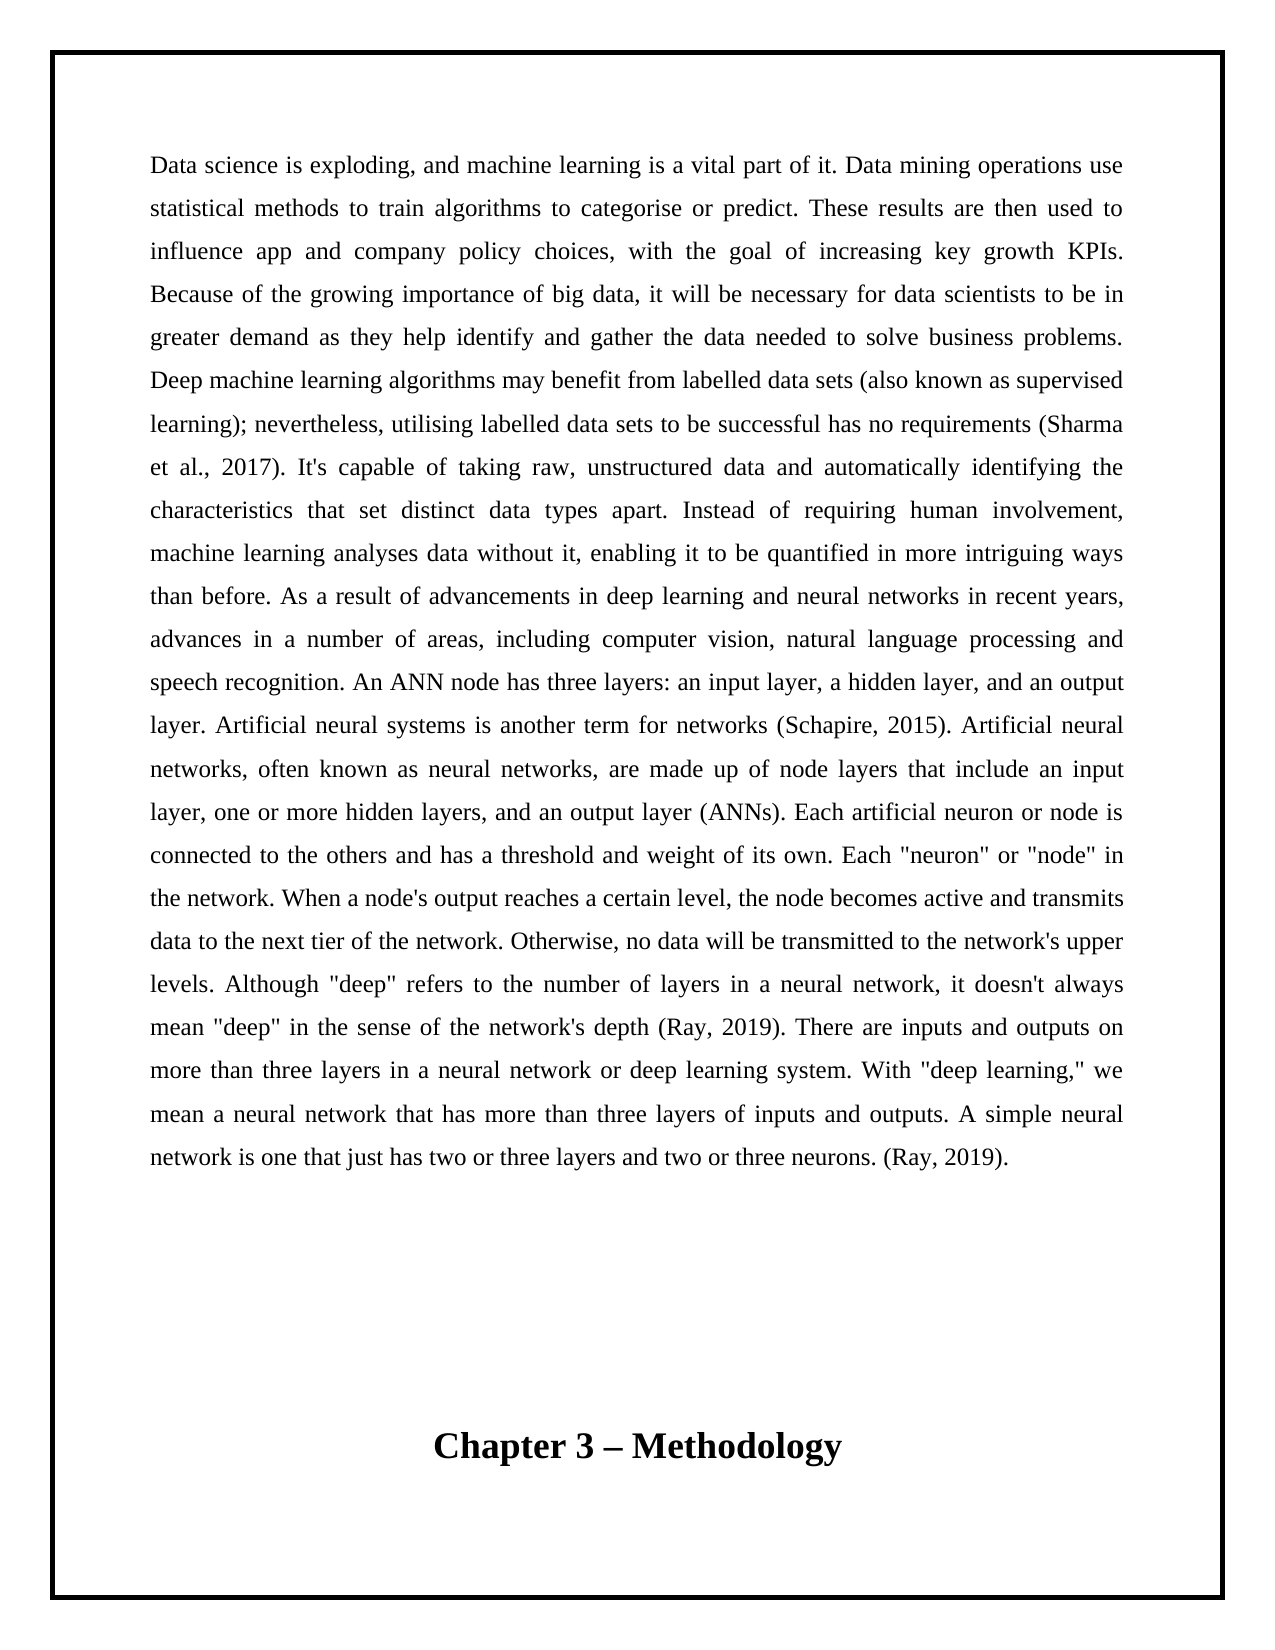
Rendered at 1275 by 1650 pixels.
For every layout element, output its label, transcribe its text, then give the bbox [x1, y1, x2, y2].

text Chapter 3 – Methodology [150, 1423, 1125, 1466]
text Data science is exploding, and machine learning is a vital part of it. Data mining operations use statistical methods to train algorithms to categorise or predict. These results are then used to influence app and company policy choices, with the goal of increasing key growth KPIs. Because of the growing importance of big data, it will be necessary for data scientists to be in greater demand as they help identify and gather the data needed to solve business problems. Deep machine learning algorithms may benefit from labelled data sets (also known as supervised learning); nevertheless, utilising labelled data sets to be successful has no requirements (Sharma et al., 2017). It's capable of taking raw, unstructured data and automatically identifying the characteristics that set distinct data types apart. Instead of requiring human involvement, machine learning analyses data without it, enabling it to be quantified in more intriguing ways than before. As a result of advancements in deep learning and neural networks in recent years, advances in a number of areas, including computer vision, natural language processing and speech recognition. An ANN node has three layers: an input layer, a hidden layer, and an output layer. Artificial neural systems is another term for networks (Schapire, 2015). Artificial neural networks, often known as neural networks, are made up of node layers that include an input layer, one or more hidden layers, and an output layer (ANNs). Each artificial neuron or node is connected to the others and has a threshold and weight of its own. Each "neuron" or "node" in the network. When a node's output reaches a certain level, the node becomes active and transmits data to the next tier of the network. Otherwise, no data will be transmitted to the network's upper levels. Although "deep" refers to the number of layers in a neural network, it doesn't always mean "deep" in the sense of the network's depth (Ray, 2019). There are inputs and outputs on more than three layers in a neural network or deep learning system. With "deep learning," we mean a neural network that has more than three layers of inputs and outputs. A simple neural network is one that just has two or three layers and two or three neurons. (Ray, 2019). [150, 150, 1125, 1171]
